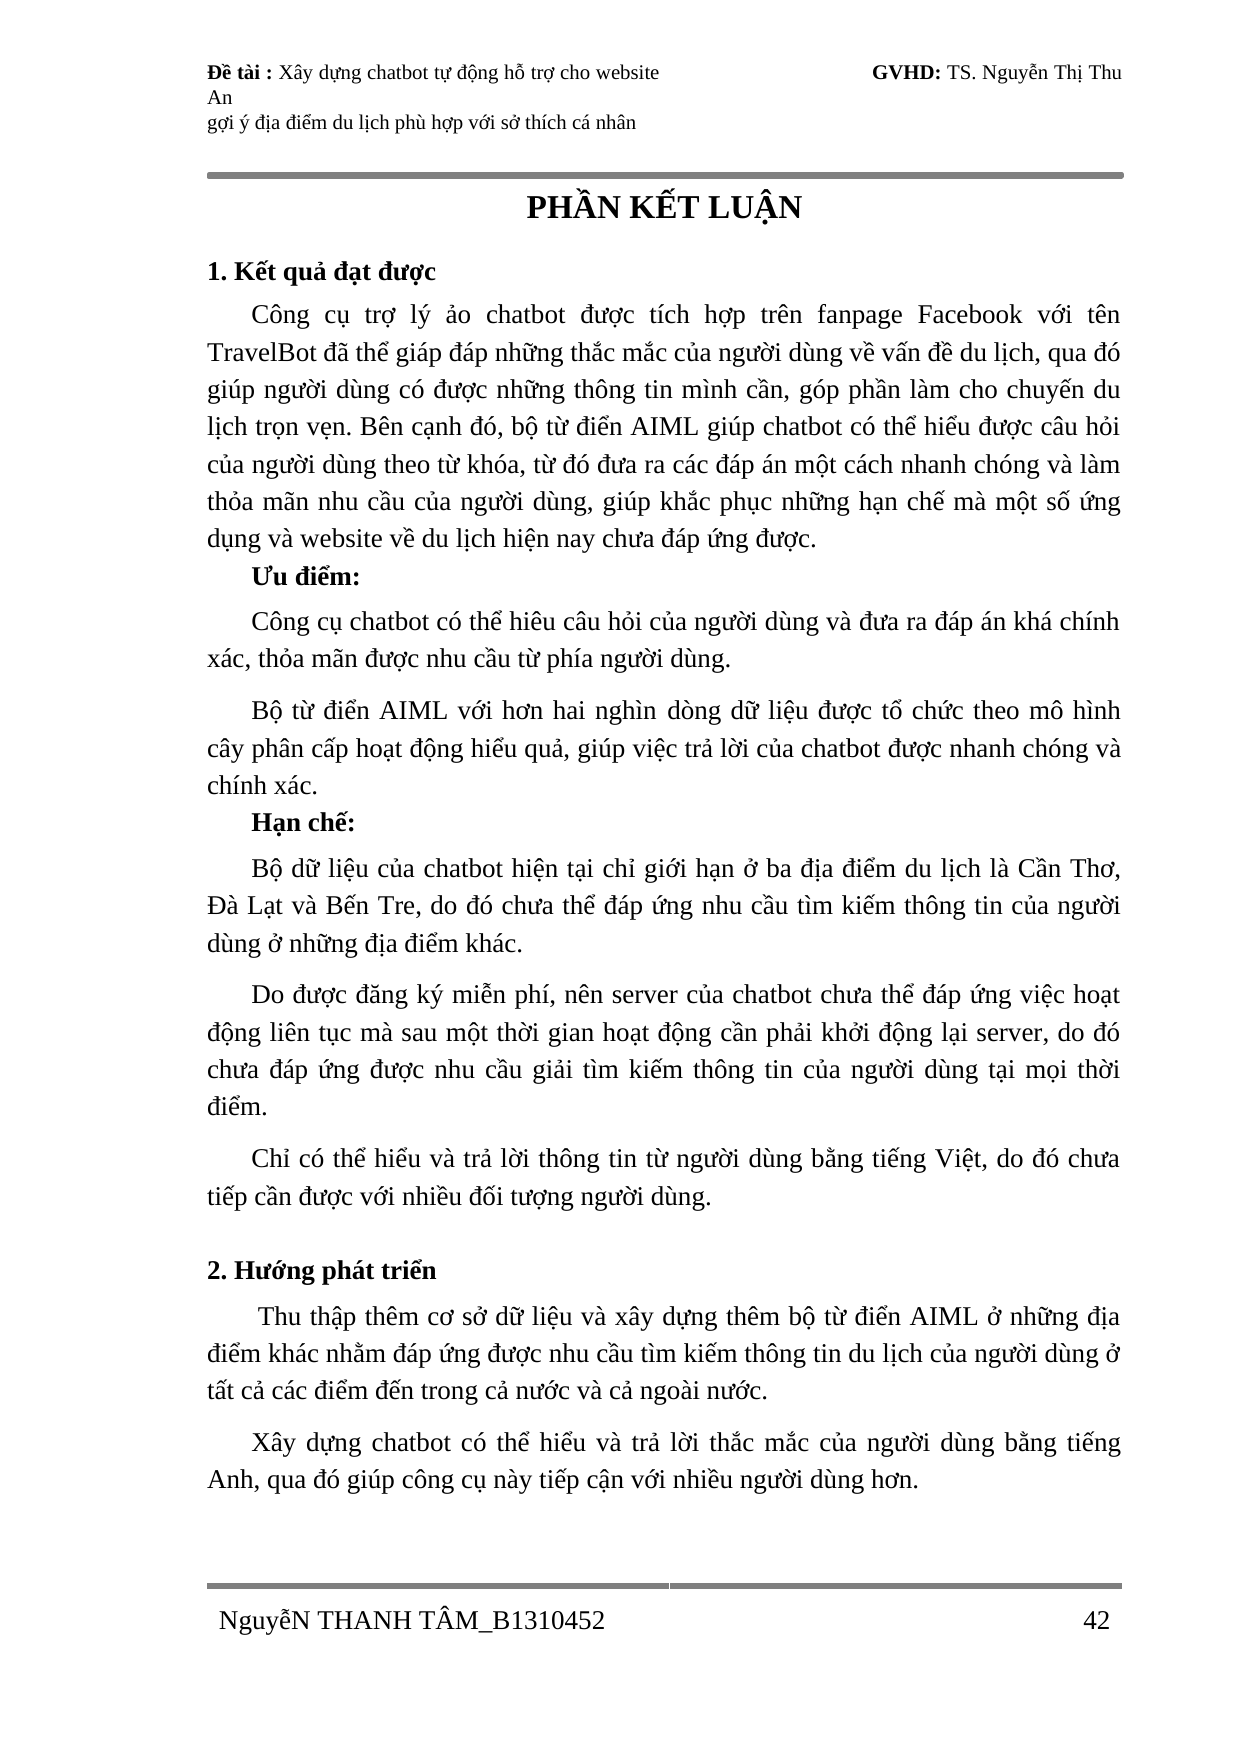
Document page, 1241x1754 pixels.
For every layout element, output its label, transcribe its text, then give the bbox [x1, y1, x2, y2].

text Bộ dữ liệu của chatbot hiện tại chỉ giới hạn ở ba địa điểm du lịch là Cần Thơ, Đà Lạt và Bến Tre, do đó chưa thể đáp ứng nhu cầu tìm kiếm thông tin của người dùng ở những địa điểm khác. [207, 852, 1122, 958]
text Chỉ có thể hiểu và trả lời thông tin từ người dùng bằng tiếng Việt, do đó chưa tiếp cần được với nhiều đối tượng người dùng. [207, 1142, 1122, 1211]
text Hạn chế: [207, 806, 1122, 837]
text Công cụ trợ lý ảo chatbot được tích hợp trên fanpage Facebook với tên TravelBot đã thể giáp đáp những thắc mắc của người dùng về vấn đề du lịch, qua đó giúp người dùng có được những thông tin mình cần, góp phần làm cho chuyến du lịch trọn vẹn. Bên cạnh đó, bộ từ điển AIML giúp chatbot có thể hiểu được câu hỏi của người dùng theo từ khóa, từ đó đưa ra các đáp án một cách nhanh chóng và làm thỏa mãn nhu cầu của người dùng, giúp khắc phục những hạn chế mà một số ứng dụng và website về du lịch hiện nay chưa đáp ứng được. [207, 298, 1122, 553]
text Xây dựng chatbot có thể hiểu và trả lời thắc mắc của người dùng bằng tiếng Anh, qua đó giúp công cụ này tiếp cận với nhiều người dùng hơn. [207, 1426, 1122, 1495]
text Bộ từ điển AIML với hơn hai nghìn dòng dữ liệu được tổ chức theo mô hình cây phân cấp hoạt động hiểu quả, giúp việc trả lời của chatbot được nhanh chóng và chính xác. [207, 694, 1122, 800]
subtitle 1. Kết quả đạt được [207, 255, 1122, 286]
subtitle PHẦN KẾT LUẬN [207, 188, 1122, 226]
subtitle 2. Hướng phát triển [207, 1254, 1122, 1285]
text Công cụ chatbot có thể hiêu câu hỏi của người dùng và đưa ra đáp án khá chính xác, thỏa mãn được nhu cầu từ phía người dùng. [207, 605, 1122, 674]
text Do được đăng ký miễn phí, nên server của chatbot chưa thể đáp ứng việc hoạt động liên tục mà sau một thời gian hoạt động cần phải khởi động lại server, do đó chưa đáp ứng được nhu cầu giải tìm kiếm thông tin của người dùng tại mọi thời điểm. [207, 978, 1122, 1122]
text Thu thập thêm cơ sở dữ liệu và xây dựng thêm bộ từ điển AIML ở những địa điểm khác nhằm đáp ứng được nhu cầu tìm kiếm thông tin du lịch của người dùng ở tất cả các điểm đến trong cả nước và cả ngoài nước. [207, 1300, 1122, 1406]
text Ưu điểm: [207, 559, 1122, 591]
